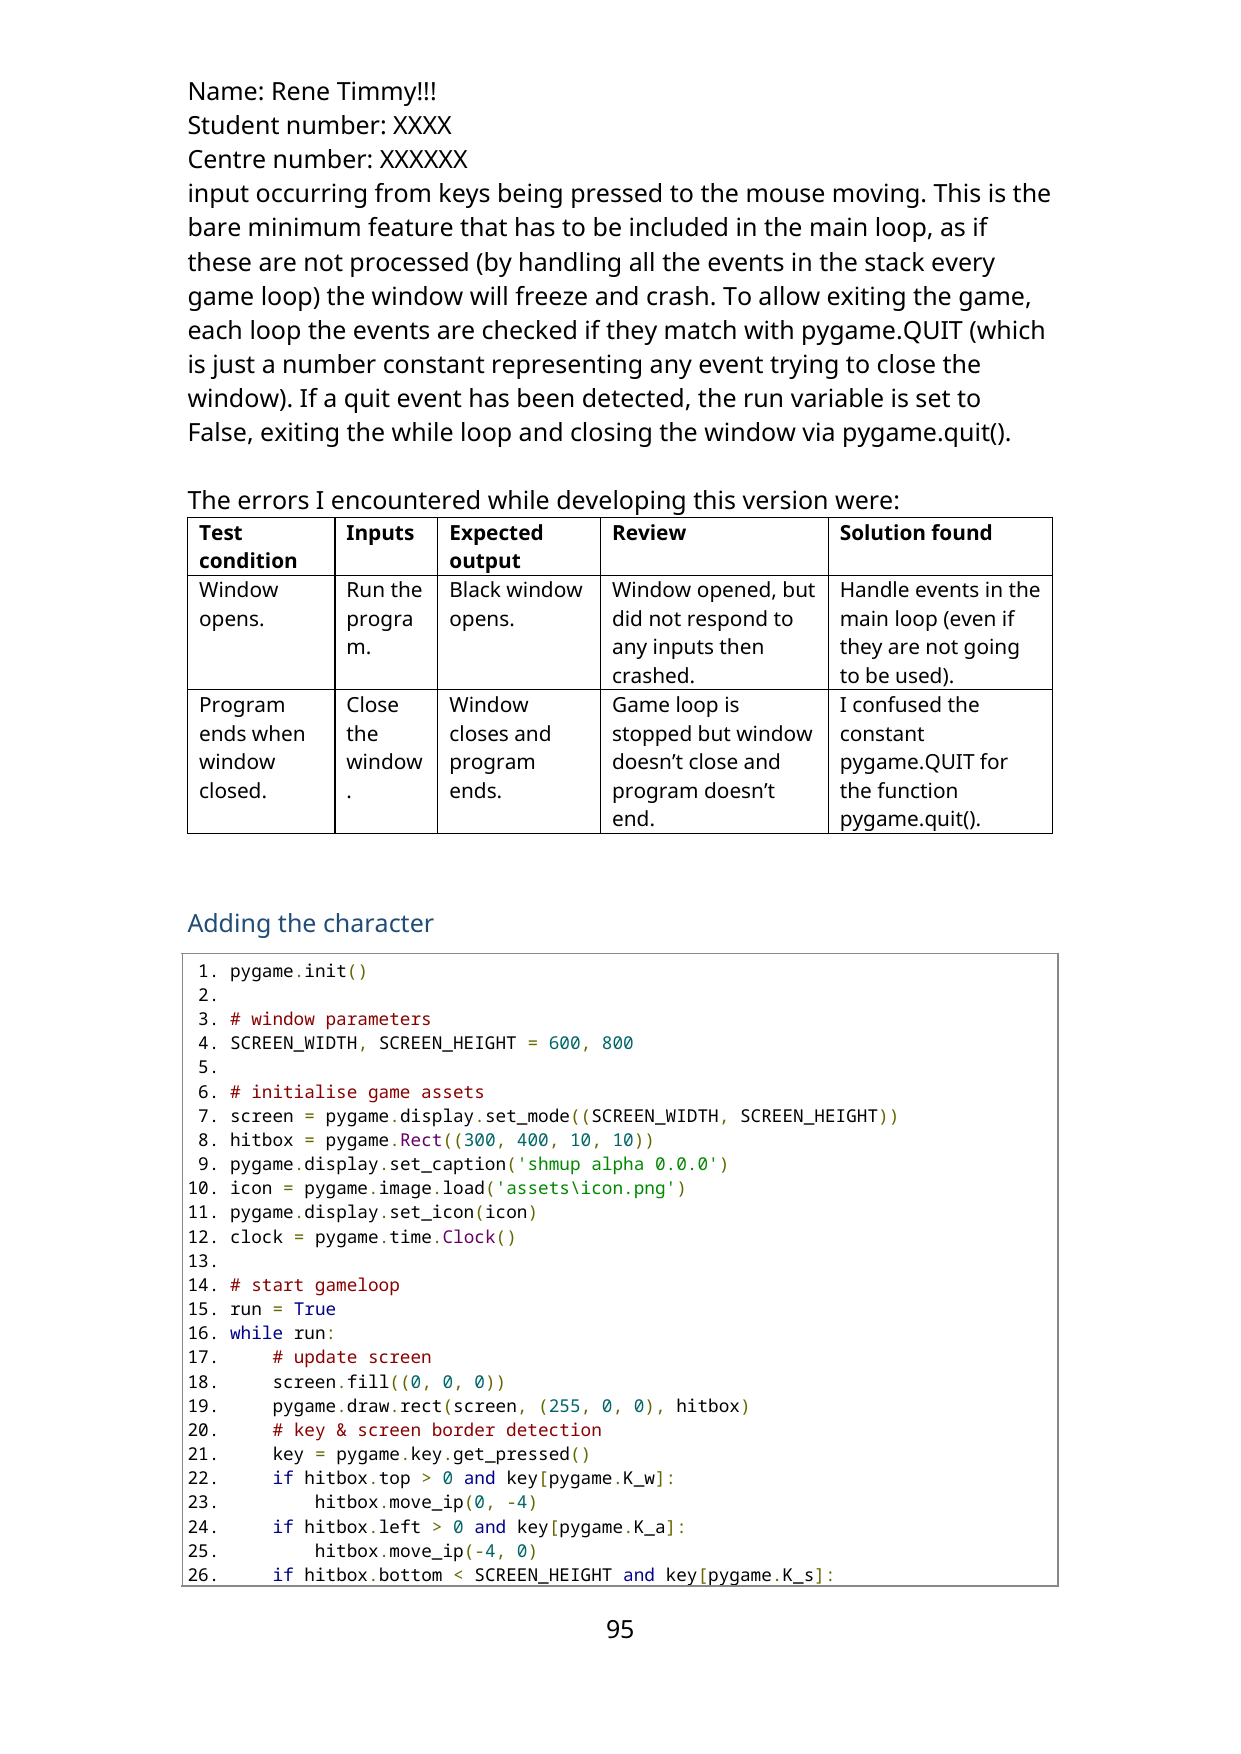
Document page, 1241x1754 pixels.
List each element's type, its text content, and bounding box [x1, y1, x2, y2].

text 8. hitbox = pygame.Rect((300, 400, 10, 10)) [187, 1127, 1053, 1152]
text 12. clock = pygame.time.Clock() [187, 1224, 1053, 1248]
text 20. # key & screen border detection [187, 1417, 1053, 1442]
table_cell I confused the constant pygame.QUIT for the function pygame.quit(). [829, 690, 1052, 833]
text 17. # update screen [187, 1345, 1053, 1369]
table_header Review [601, 518, 828, 574]
table_header Expected output [438, 518, 600, 574]
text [187, 176, 1053, 448]
text 2. [187, 982, 1053, 1007]
table_header Solution found [829, 518, 1052, 574]
table_cell Program ends when window closed. [188, 690, 334, 833]
text 9. pygame.display.set_caption('shmup alpha 0.0.0') [187, 1152, 1053, 1176]
subtitle Adding the character [187, 906, 1053, 940]
table_cell Handle events in the main loop (even if they are not going to be used). [829, 576, 1052, 689]
text 4. SCREEN_WIDTH, SCREEN_HEIGHT = 600, 800 [187, 1031, 1053, 1055]
table_header Test condition [188, 518, 334, 574]
text 14. # start gameloop [187, 1272, 1053, 1297]
text 11. pygame.display.set_icon(icon) [187, 1200, 1053, 1224]
table_header Inputs [336, 518, 437, 574]
text 25. hitbox.move_ip(-4, 0) [187, 1538, 1053, 1562]
text 22. if hitbox.top > 0 and key[pygame.K_w]: [187, 1466, 1053, 1490]
text 3. # window parameters [187, 1007, 1053, 1031]
text 13. [187, 1248, 1053, 1272]
text 7. screen = pygame.display.set_mode((SCREEN_WIDTH, SCREEN_HEIGHT)) [187, 1103, 1053, 1127]
table_cell Run the program. [336, 576, 437, 689]
text 18. screen.fill((0, 0, 0)) [187, 1369, 1053, 1393]
table_cell Close the window. [336, 690, 437, 833]
text The errors I encountered while developing this version were: [187, 483, 1053, 517]
table_cell Black window opens. [438, 576, 600, 689]
table_cell Window opens. [188, 576, 334, 689]
text 21. key = pygame.key.get_pressed() [187, 1442, 1053, 1466]
text 15. run = True [187, 1297, 1053, 1321]
table_cell Window opened, but did not respond to any inputs then crashed. [601, 576, 828, 689]
text 24. if hitbox.left > 0 and key[pygame.K_a]: [187, 1514, 1053, 1538]
text 16. while run: [187, 1321, 1053, 1345]
text 6. # initialise game assets [187, 1079, 1053, 1103]
text 1. pygame.init() [183, 954, 1057, 982]
table_cell Window closes and program ends. [438, 690, 600, 833]
text 10. icon = pygame.image.load('assets\icon.png') [187, 1176, 1053, 1200]
text 23. hitbox.move_ip(0, -4) [187, 1490, 1053, 1514]
text 19. pygame.draw.rect(screen, (255, 0, 0), hitbox) [187, 1393, 1053, 1417]
table_cell Game loop is stopped but window doesn’t close and program doesn’t end. [601, 690, 828, 833]
text 5. [187, 1055, 1053, 1079]
text 26. if hitbox.bottom < SCREEN_HEIGHT and key[pygame.K_s]: [187, 1562, 1053, 1585]
